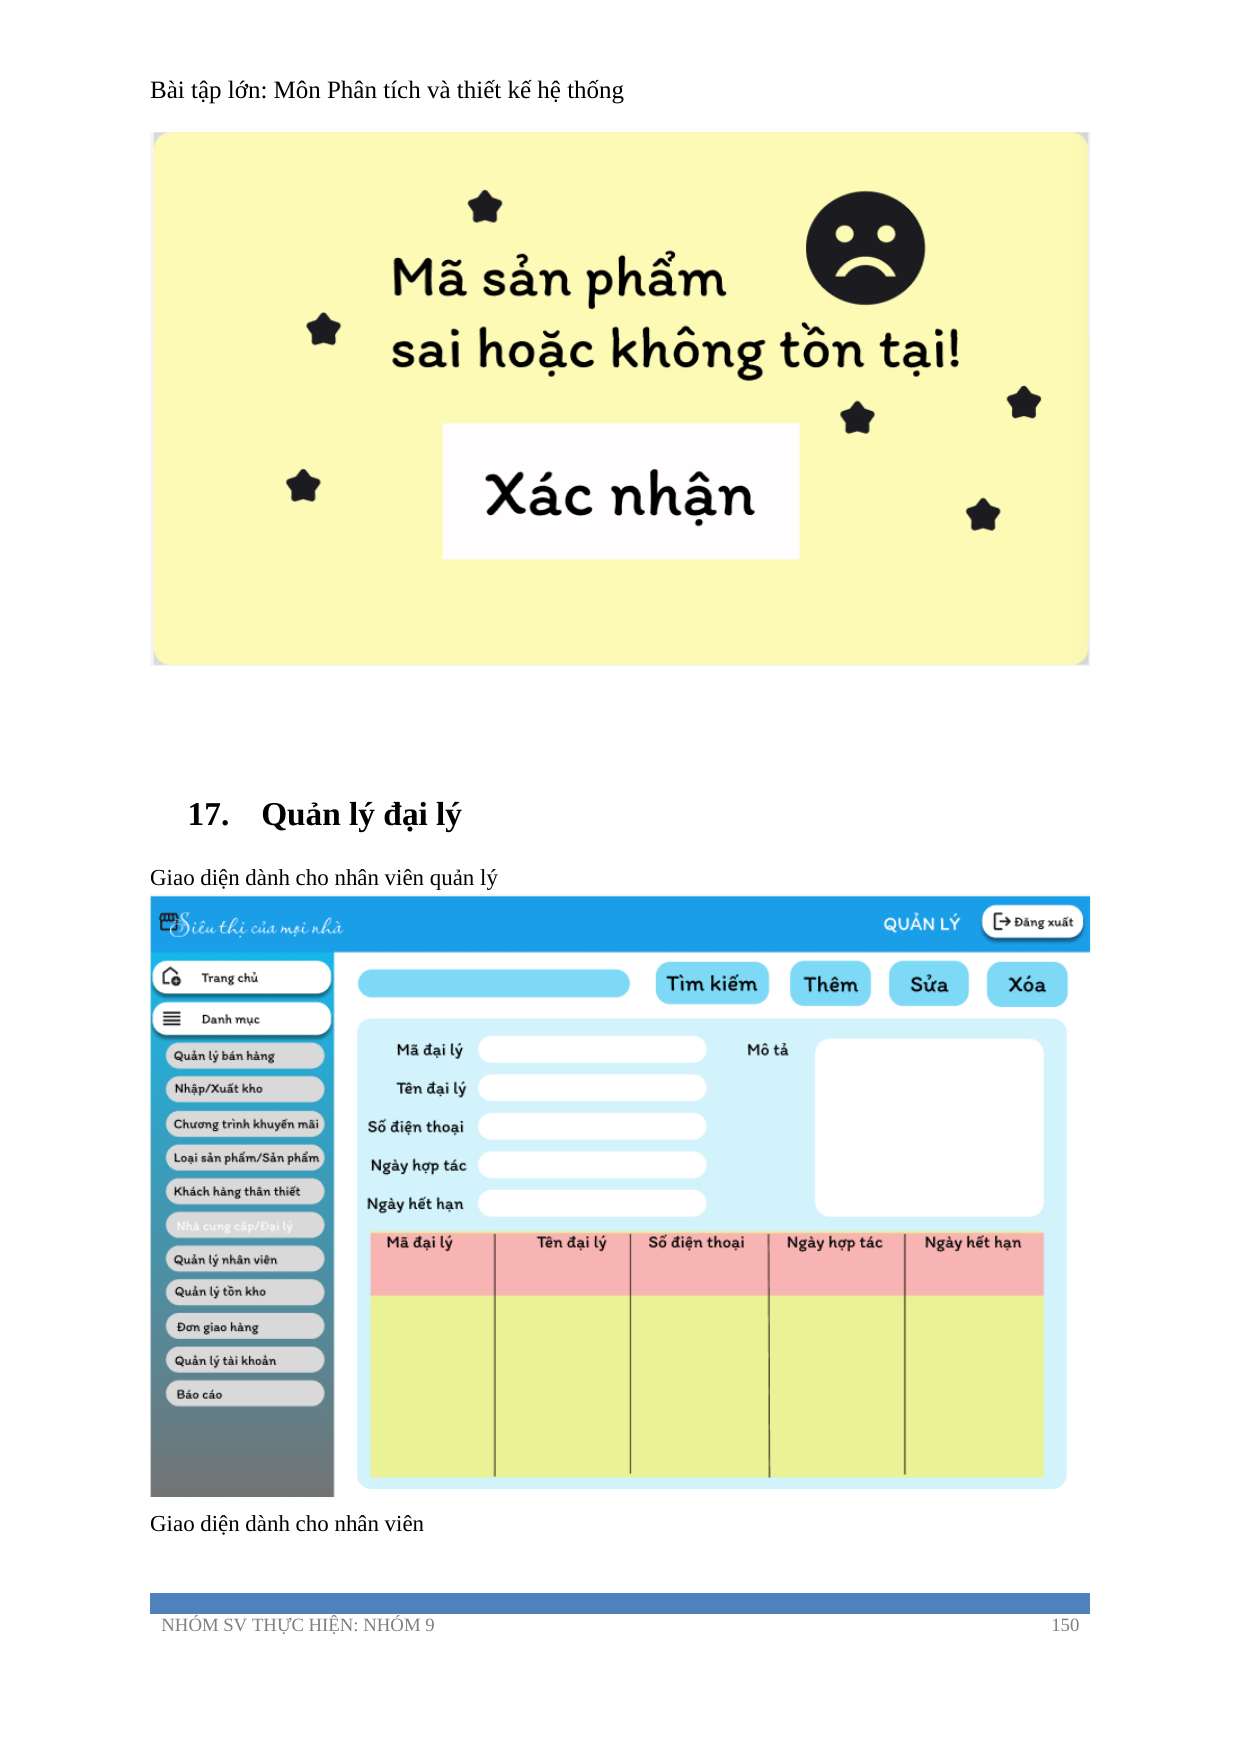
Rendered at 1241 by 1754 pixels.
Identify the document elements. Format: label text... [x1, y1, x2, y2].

text Giao diện dành cho nhân viên quản lý [150, 864, 1090, 890]
text Giao diện dành cho nhân viên [150, 1511, 1090, 1537]
subtitle Quản lý đại lý [187, 794, 1090, 832]
picture [150, 132, 1091, 666]
picture [150, 894, 1091, 1497]
